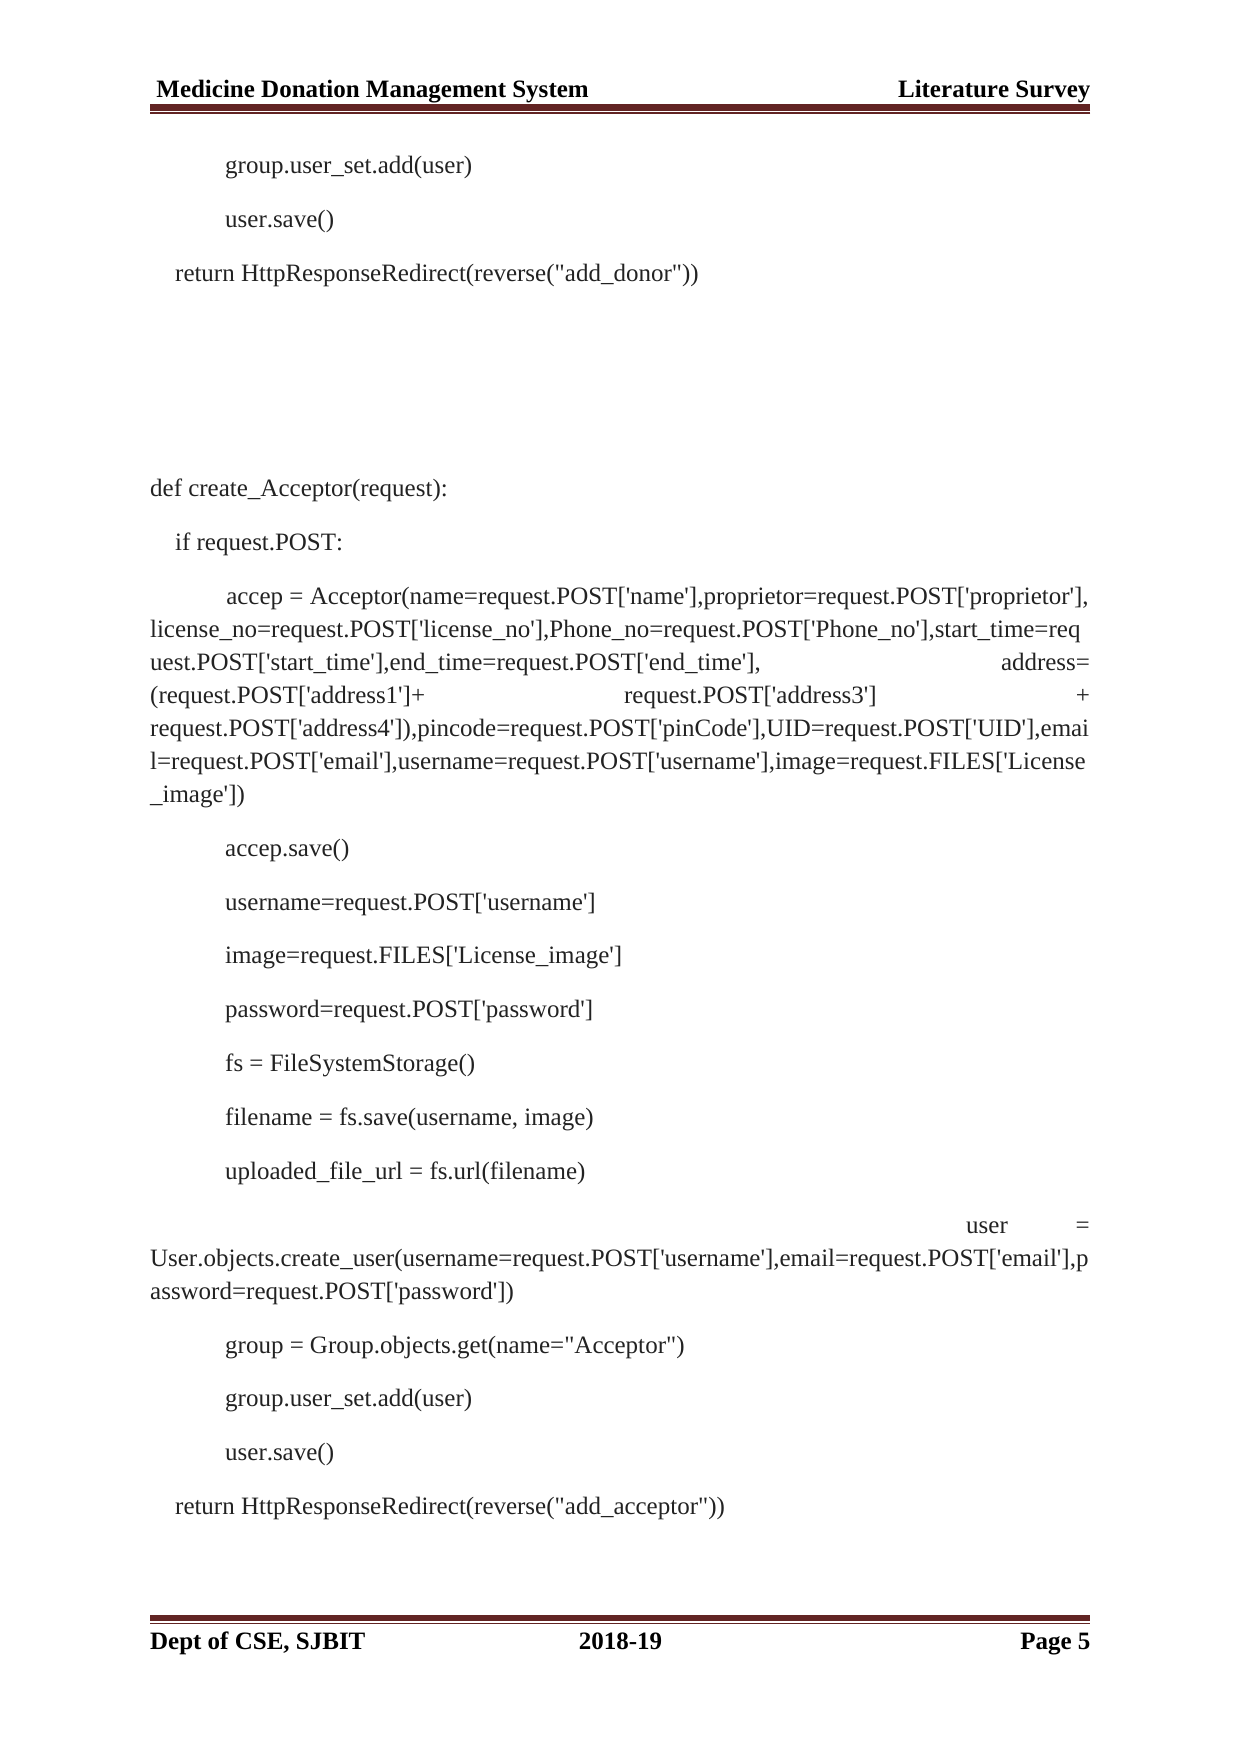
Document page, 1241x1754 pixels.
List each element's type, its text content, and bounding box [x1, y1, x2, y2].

text fs = FileSystemStorage() [150, 1048, 1090, 1077]
text user.save() [150, 204, 1090, 233]
text user = User.objects.create_user(username=request.POST['username'],email=request.POST['email'],password=request.POST['password']) [150, 1210, 1090, 1304]
text image=request.FILES['License_image'] [150, 941, 1090, 969]
text user.save() [150, 1437, 1090, 1466]
text password=request.POST['password'] [150, 994, 1090, 1023]
text group.user_set.add(user) [150, 150, 1090, 179]
text group.user_set.add(user) [150, 1383, 1090, 1412]
text group = Group.objects.get(name="Acceptor") [150, 1330, 1090, 1358]
text accep = Acceptor(name=request.POST['name'],proprietor=request.POST['proprietor'], license_no=request.POST['license_no'],Phone_no=request.POST['Phone_no'],start_time=request.POST['start_time'],end_time=request.POST['end_time'], address= (request.POST['address1']+ request.POST['address3'] + request.POST['address4']),pincode=request.POST['pinCode'],UID=request.POST['UID'],email=request.POST['email'],username=request.POST['username'],image=request.FILES['License_image']) [150, 581, 1090, 808]
text uploaded_file_url = fs.url(filename) [150, 1156, 1090, 1185]
text username=request.POST['username'] [150, 887, 1090, 915]
text accep.save() [150, 833, 1090, 862]
text return HttpResponseRedirect(reverse("add_donor")) [150, 258, 1090, 286]
text if request.POST: [150, 527, 1090, 556]
text def create_Acceptor(request): [150, 473, 1090, 502]
text return HttpResponseRedirect(reverse("add_acceptor")) [150, 1491, 1090, 1520]
text filename = fs.save(username, image) [150, 1102, 1090, 1131]
